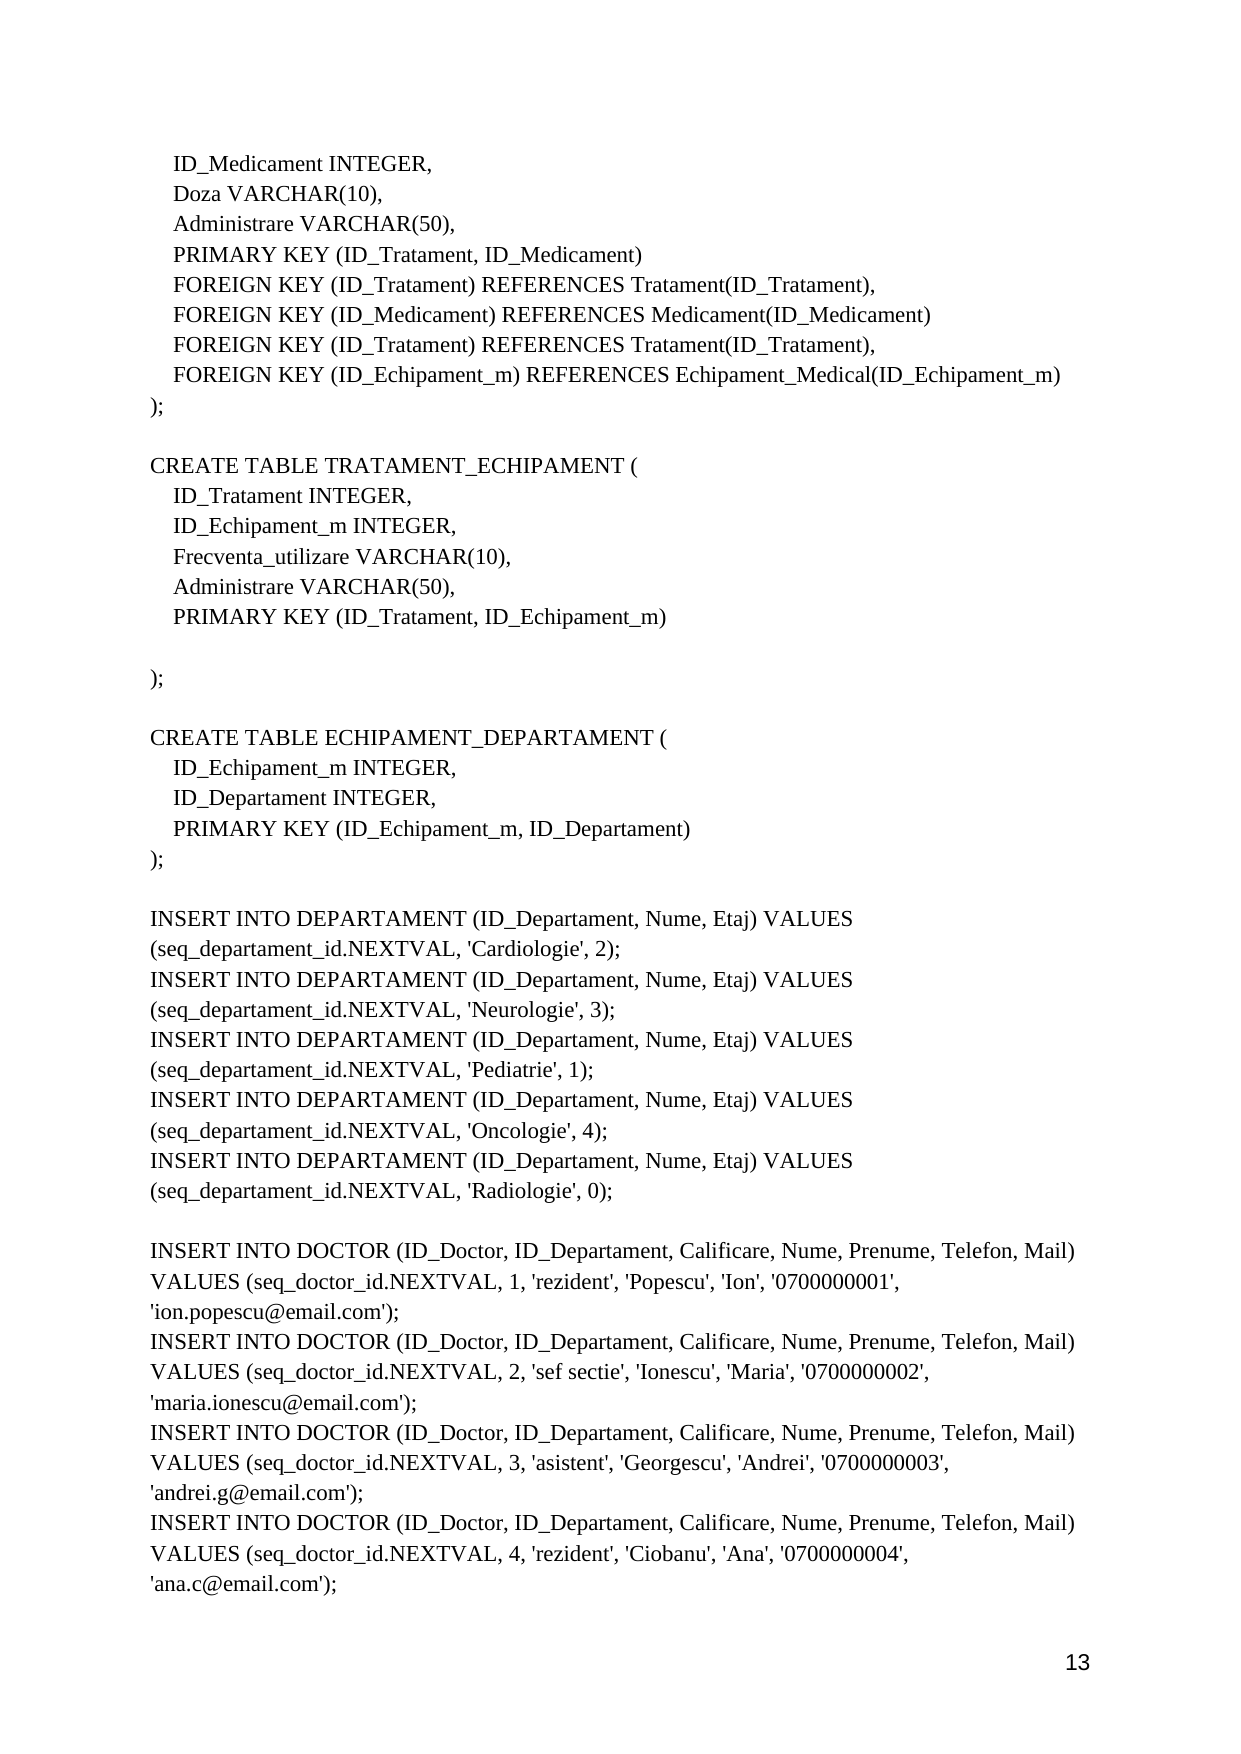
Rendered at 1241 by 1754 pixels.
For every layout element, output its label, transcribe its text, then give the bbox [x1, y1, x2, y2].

text INSERT INTO DEPARTAMENT (ID_Departament, Nume, Etaj) VALUES (seq_departament_id.NEXTVAL, 'Oncologie', 4); [150, 1086, 1090, 1143]
text INSERT INTO DOCTOR (ID_Doctor, ID_Departament, Calificare, Nume, Prenume, Telefon, Mail) VALUES (seq_doctor_id.NEXTVAL, 3, 'asistent', 'Georgescu', 'Andrei', '0700000003', 'andrei.g@email.com'); [150, 1419, 1090, 1506]
text INSERT INTO DEPARTAMENT (ID_Departament, Nume, Etaj) VALUES (seq_departament_id.NEXTVAL, 'Neurologie', 3); [150, 966, 1090, 1022]
text INSERT INTO DOCTOR (ID_Doctor, ID_Departament, Calificare, Nume, Prenume, Telefon, Mail) VALUES (seq_doctor_id.NEXTVAL, 2, 'sef sectie', 'Ionescu', 'Maria', '0700000002', 'maria.ionescu@email.com'); [150, 1328, 1090, 1415]
text FOREIGN KEY (ID_Echipament_m) REFERENCES Echipament_Medical(ID_Echipament_m) [150, 361, 1090, 388]
text Administrare VARCHAR(50), [150, 573, 1090, 599]
text ); [150, 392, 1090, 418]
text ); [150, 663, 1090, 690]
text PRIMARY KEY (ID_Echipament_m, ID_Departament) [150, 814, 1090, 841]
text FOREIGN KEY (ID_Tratament) REFERENCES Tratament(ID_Tratament), [150, 271, 1090, 297]
text FOREIGN KEY (ID_Medicament) REFERENCES Medicament(ID_Medicament) [150, 301, 1090, 327]
text FOREIGN KEY (ID_Tratament) REFERENCES Tratament(ID_Tratament), [150, 331, 1090, 358]
text PRIMARY KEY (ID_Tratament, ID_Echipament_m) [150, 603, 1090, 629]
text ); [150, 845, 1090, 871]
text CREATE TABLE ECHIPAMENT_DEPARTAMENT ( [150, 724, 1090, 750]
text PRIMARY KEY (ID_Tratament, ID_Medicament) [150, 241, 1090, 267]
text CREATE TABLE TRATAMENT_ECHIPAMENT ( [150, 452, 1090, 478]
text INSERT INTO DEPARTAMENT (ID_Departament, Nume, Etaj) VALUES (seq_departament_id.NEXTVAL, 'Cardiologie', 2); [150, 905, 1090, 962]
text Doza VARCHAR(10), [150, 180, 1090, 207]
text INSERT INTO DOCTOR (ID_Doctor, ID_Departament, Calificare, Nume, Prenume, Telefon, Mail) VALUES (seq_doctor_id.NEXTVAL, 1, 'rezident', 'Popescu', 'Ion', '0700000001', 'ion.popescu@email.com'); [150, 1237, 1090, 1324]
text ID_Tratament INTEGER, [150, 482, 1090, 509]
text ID_Echipament_m INTEGER, [150, 512, 1090, 539]
text Administrare VARCHAR(50), [150, 210, 1090, 237]
text ID_Departament INTEGER, [150, 784, 1090, 811]
text INSERT INTO DOCTOR (ID_Doctor, ID_Departament, Calificare, Nume, Prenume, Telefon, Mail) VALUES (seq_doctor_id.NEXTVAL, 4, 'rezident', 'Ciobanu', 'Ana', '0700000004', 'ana.c@email.com'); [150, 1509, 1090, 1596]
text INSERT INTO DEPARTAMENT (ID_Departament, Nume, Etaj) VALUES (seq_departament_id.NEXTVAL, 'Radiologie', 0); [150, 1147, 1090, 1203]
text ID_Medicament INTEGER, [150, 150, 1090, 176]
text INSERT INTO DEPARTAMENT (ID_Departament, Nume, Etaj) VALUES (seq_departament_id.NEXTVAL, 'Pediatrie', 1); [150, 1026, 1090, 1083]
text ID_Echipament_m INTEGER, [150, 754, 1090, 781]
text Frecventa_utilizare VARCHAR(10), [150, 543, 1090, 569]
